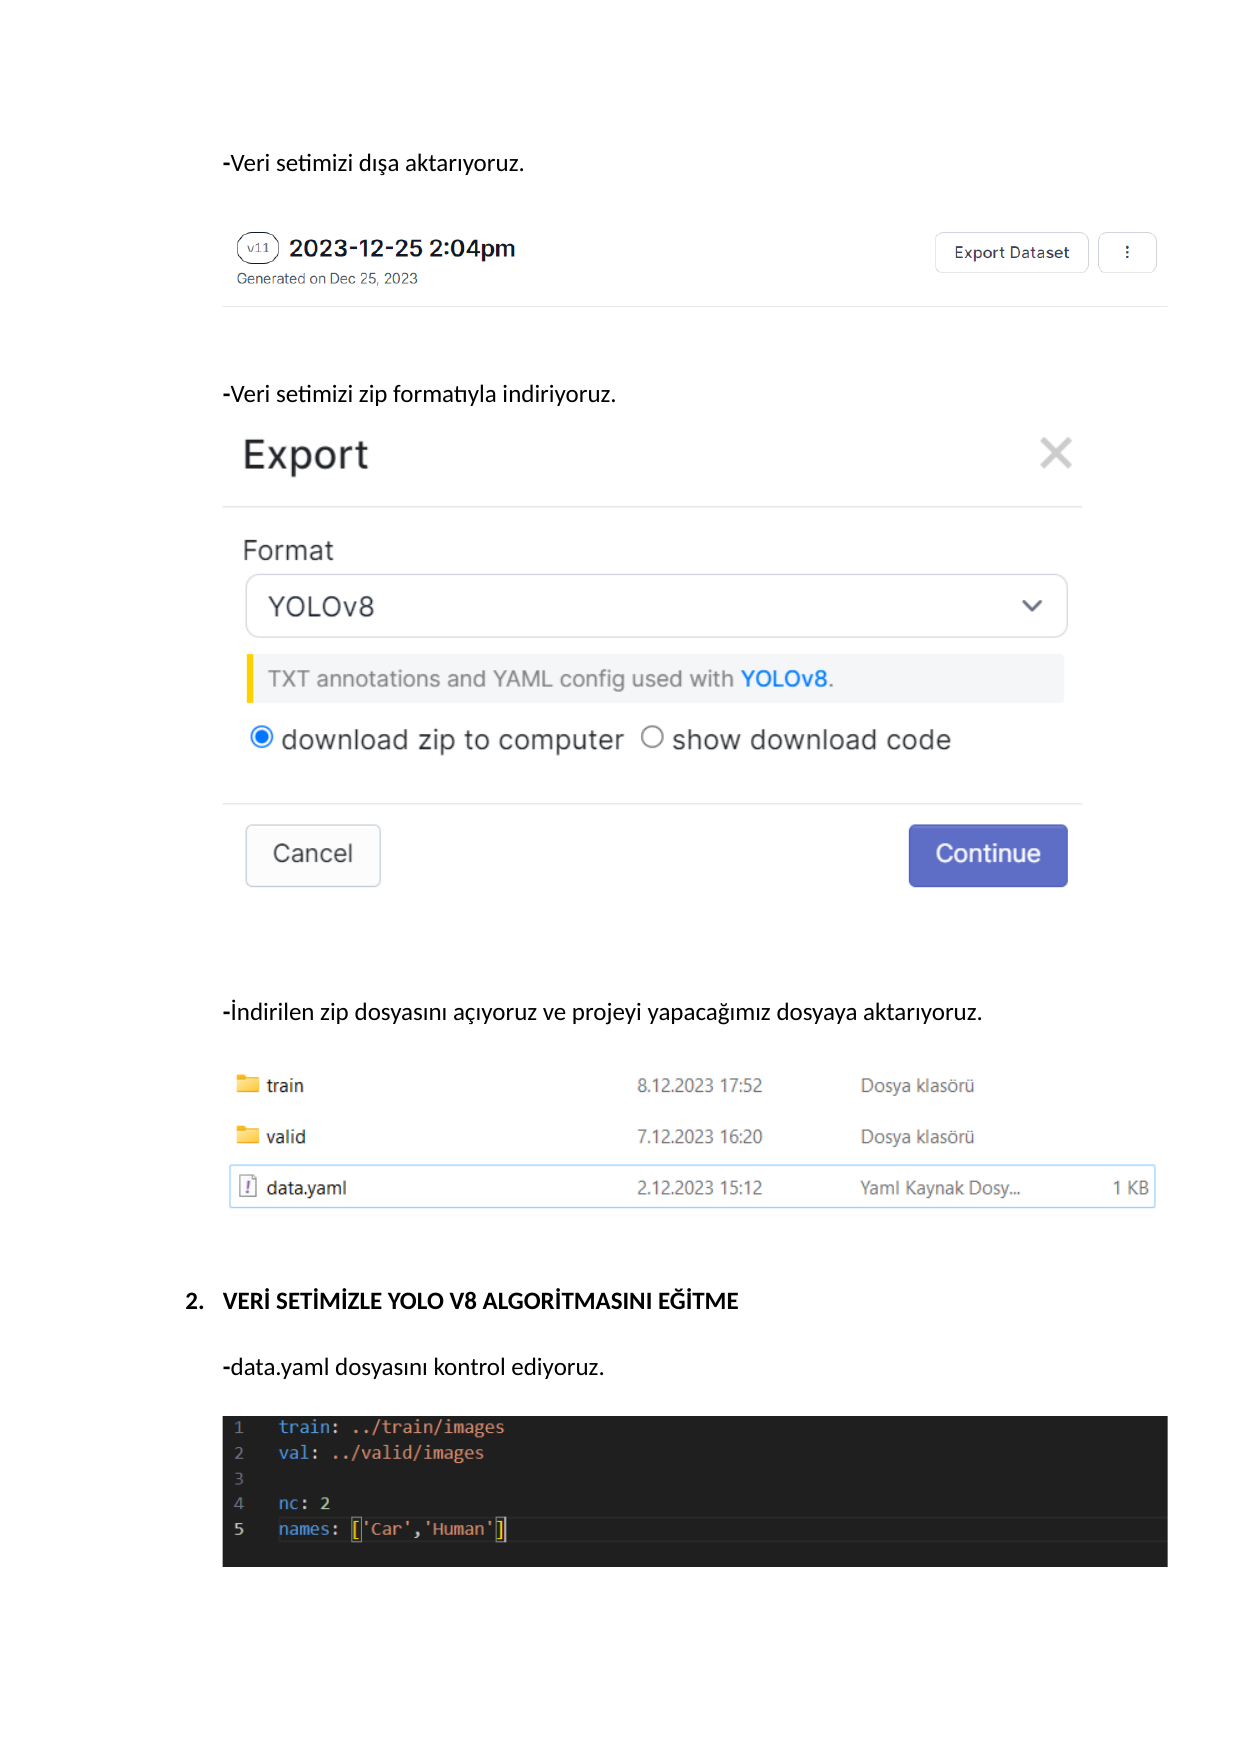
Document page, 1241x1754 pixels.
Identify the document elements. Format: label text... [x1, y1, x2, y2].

picture [222, 1416, 1168, 1567]
picture [222, 411, 1083, 896]
list VERİ SETİMİZLE YOLO V8 ALGORİTMASINI EĞİTME [185, 1285, 1093, 1315]
list -Veri setimizi dışa aktarıyoruz. [223, 148, 1093, 178]
list -İndirilen zip dosyasını açıyoruz ve projeyi yapacağımız dosyaya aktarıyoruz. [223, 996, 1093, 1027]
picture [222, 213, 1168, 311]
list -Veri setimizi zip formatıyla indiriyoruz. [223, 378, 1093, 409]
picture [222, 1062, 1168, 1217]
list -data.yaml dosyasını kontrol ediyoruz. [223, 1351, 1093, 1381]
